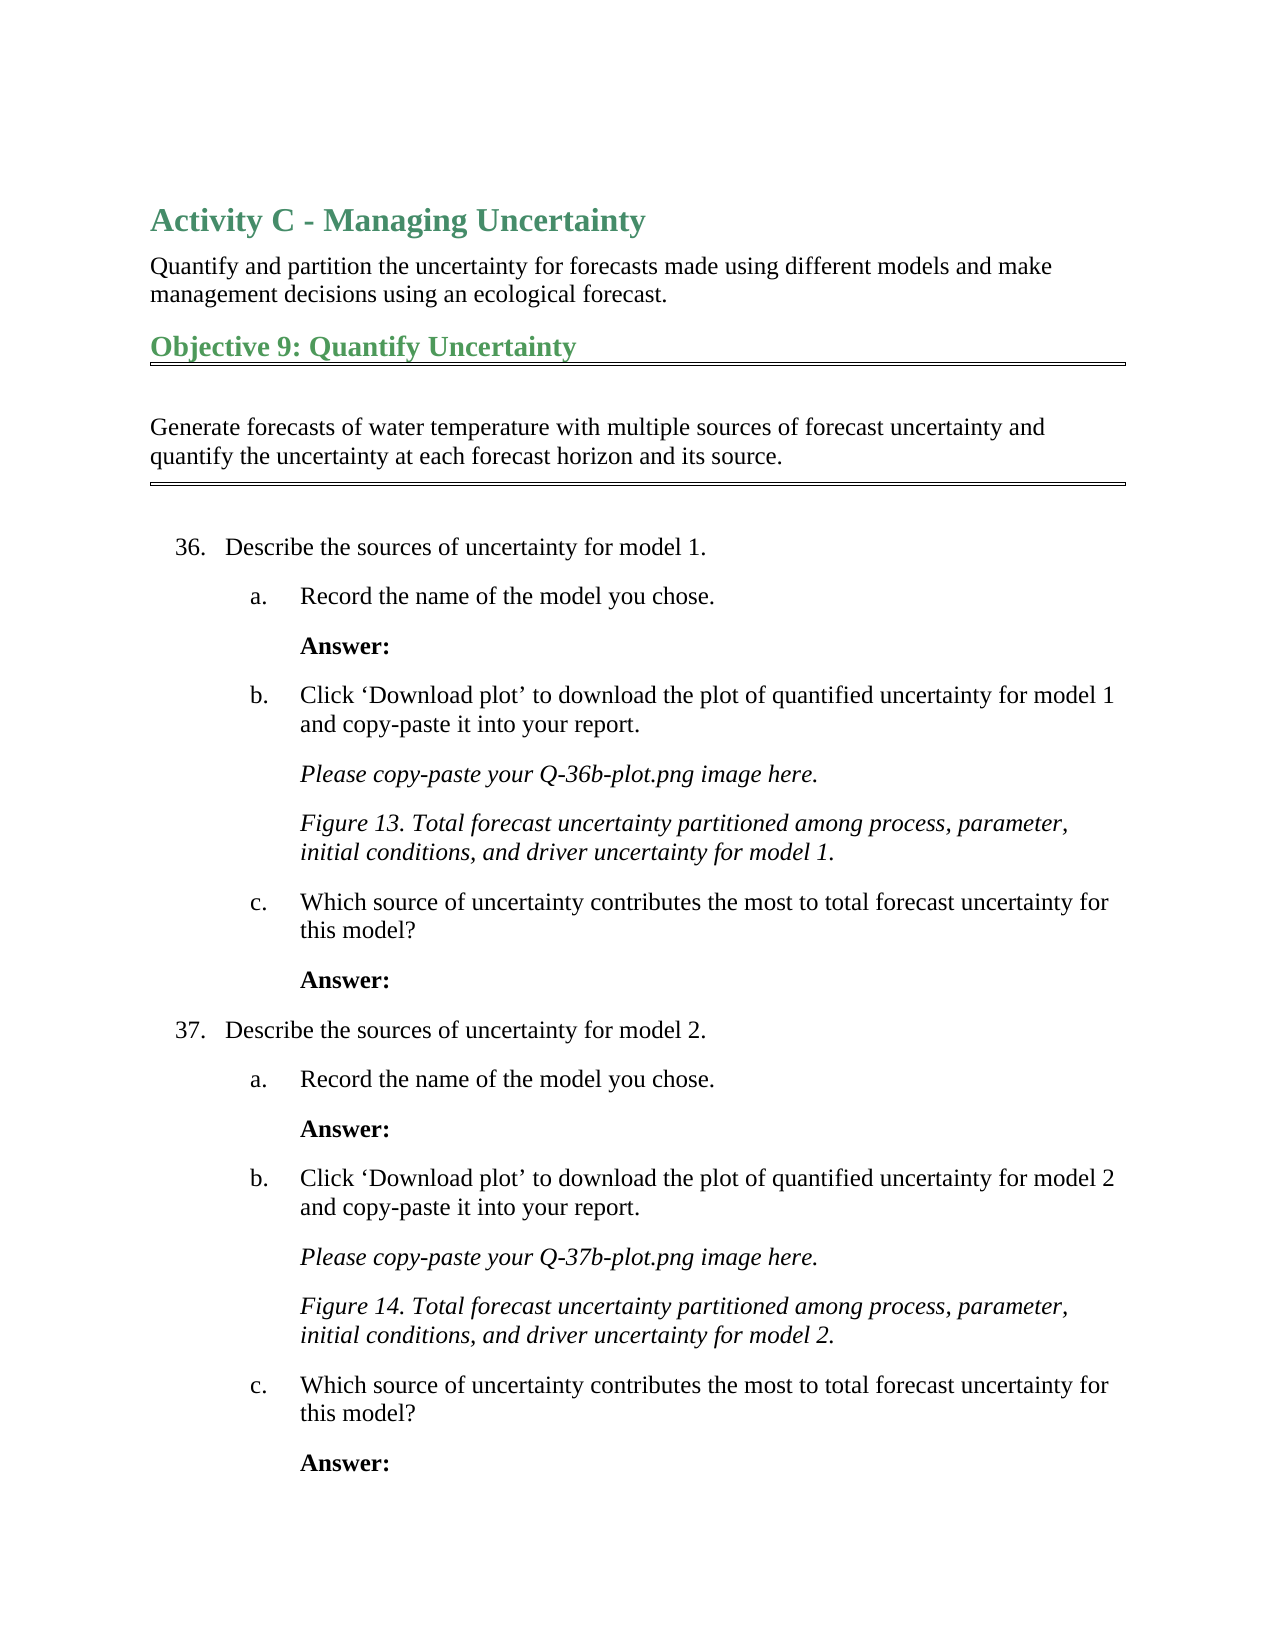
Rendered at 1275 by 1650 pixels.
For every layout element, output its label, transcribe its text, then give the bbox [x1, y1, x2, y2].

subtitle Objective 9: Quantify Uncertainty [150, 329, 1125, 362]
list Click ‘Download plot’ to download the plot of quantified uncertainty for model 1 and copy-paste it into your report. [250, 681, 1125, 738]
list Please copy-paste your Q-37b-plot.png image here. [250, 1242, 1125, 1271]
list Click ‘Download plot’ to download the plot of quantified uncertainty for model 2 and copy-paste it into your report. [250, 1163, 1125, 1221]
text Quantify and partition the uncertainty for forecasts made using different models and make management decisions using an ecological forecast. [150, 251, 1125, 308]
text Generate forecasts of water temperature with multiple sources of forecast uncertainty and quantify the uncertainty at each forecast horizon and its source. [150, 412, 1125, 470]
list Which source of uncertainty contributes the most to total forecast uncertainty for this model? [250, 1370, 1125, 1427]
list Answer: [250, 1448, 1125, 1477]
list Answer: [250, 631, 1125, 660]
list Figure 14. Total forecast uncertainty partitioned among process, parameter, initial conditions, and driver uncertainty for model 2. [250, 1291, 1125, 1349]
list Figure 13. Total forecast uncertainty partitioned among process, parameter, initial conditions, and driver uncertainty for model 1. [250, 808, 1125, 866]
list Record the name of the model you chose. [250, 581, 1125, 610]
list Answer: [250, 965, 1125, 994]
subtitle Activity C - Managing Uncertainty [150, 200, 1125, 238]
list Which source of uncertainty contributes the most to total forecast uncertainty for this model? [250, 887, 1125, 944]
list Describe the sources of uncertainty for model 2. [175, 1015, 1125, 1043]
list Please copy-paste your Q-36b-plot.png image here. [250, 759, 1125, 788]
list Answer: [250, 1114, 1125, 1143]
list Describe the sources of uncertainty for model 1. [175, 532, 1125, 561]
list Record the name of the model you chose. [250, 1064, 1125, 1093]
